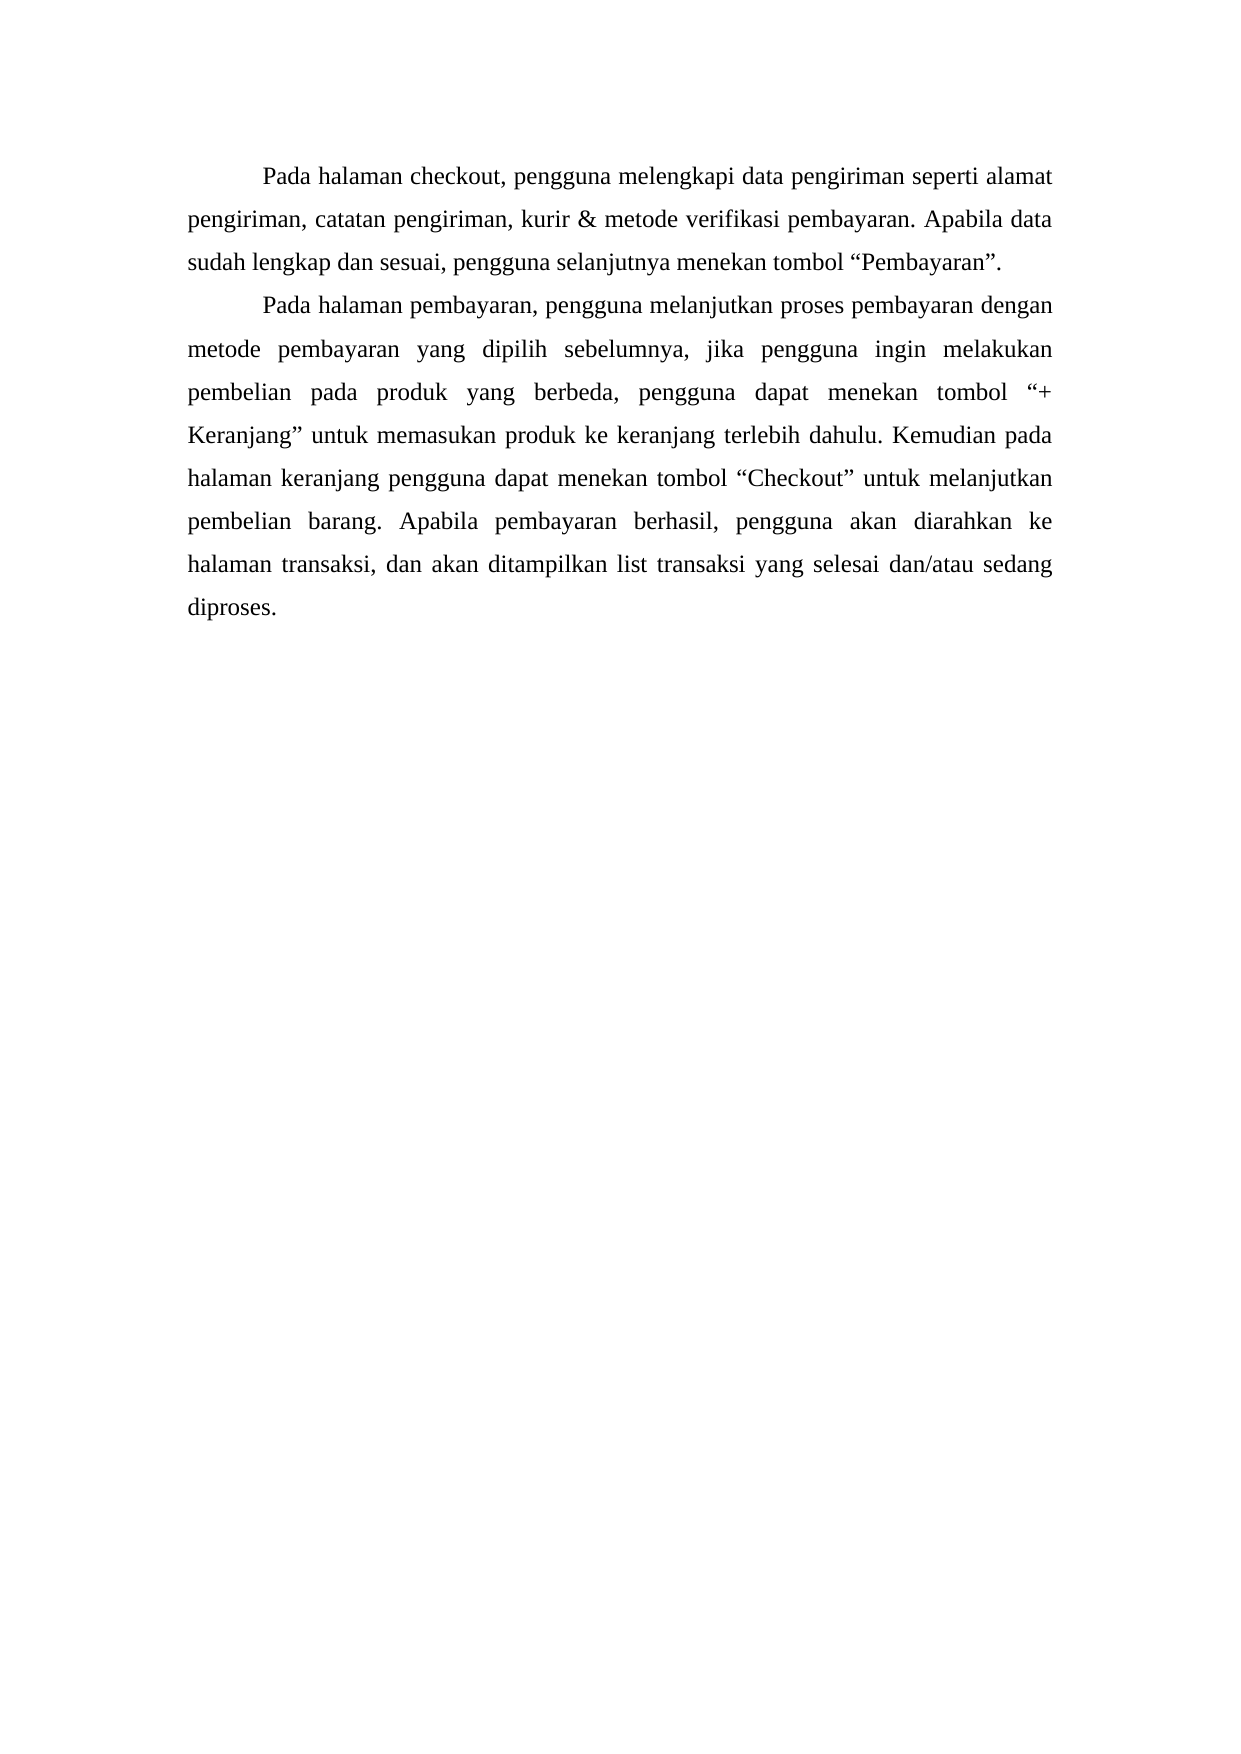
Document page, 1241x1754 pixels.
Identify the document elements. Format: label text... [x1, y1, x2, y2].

text Pada halaman checkout, pengguna melengkapi data pengiriman seperti alamat pengiriman, catatan pengiriman, kurir & metode verifikasi pembayaran. Apabila data sudah lengkap dan sesuai, pengguna selanjutnya menekan tombol “Pembayaran”. [187, 161, 1053, 276]
text Pada halaman pembayaran, pengguna melanjutkan proses pembayaran dengan metode pembayaran yang dipilih sebelumnya, jika pengguna ingin melakukan pembelian pada produk yang berbeda, pengguna dapat menekan tombol “+ Keranjang” untuk memasukan produk ke keranjang terlebih dahulu. Kemudian pada halaman keranjang pengguna dapat menekan tombol “Checkout” untuk melanjutkan pembelian barang. Apabila pembayaran berhasil, pengguna akan diarahkan ke halaman transaksi, dan akan ditampilkan list transaksi yang selesai dan/atau sedang diproses. [187, 291, 1053, 621]
